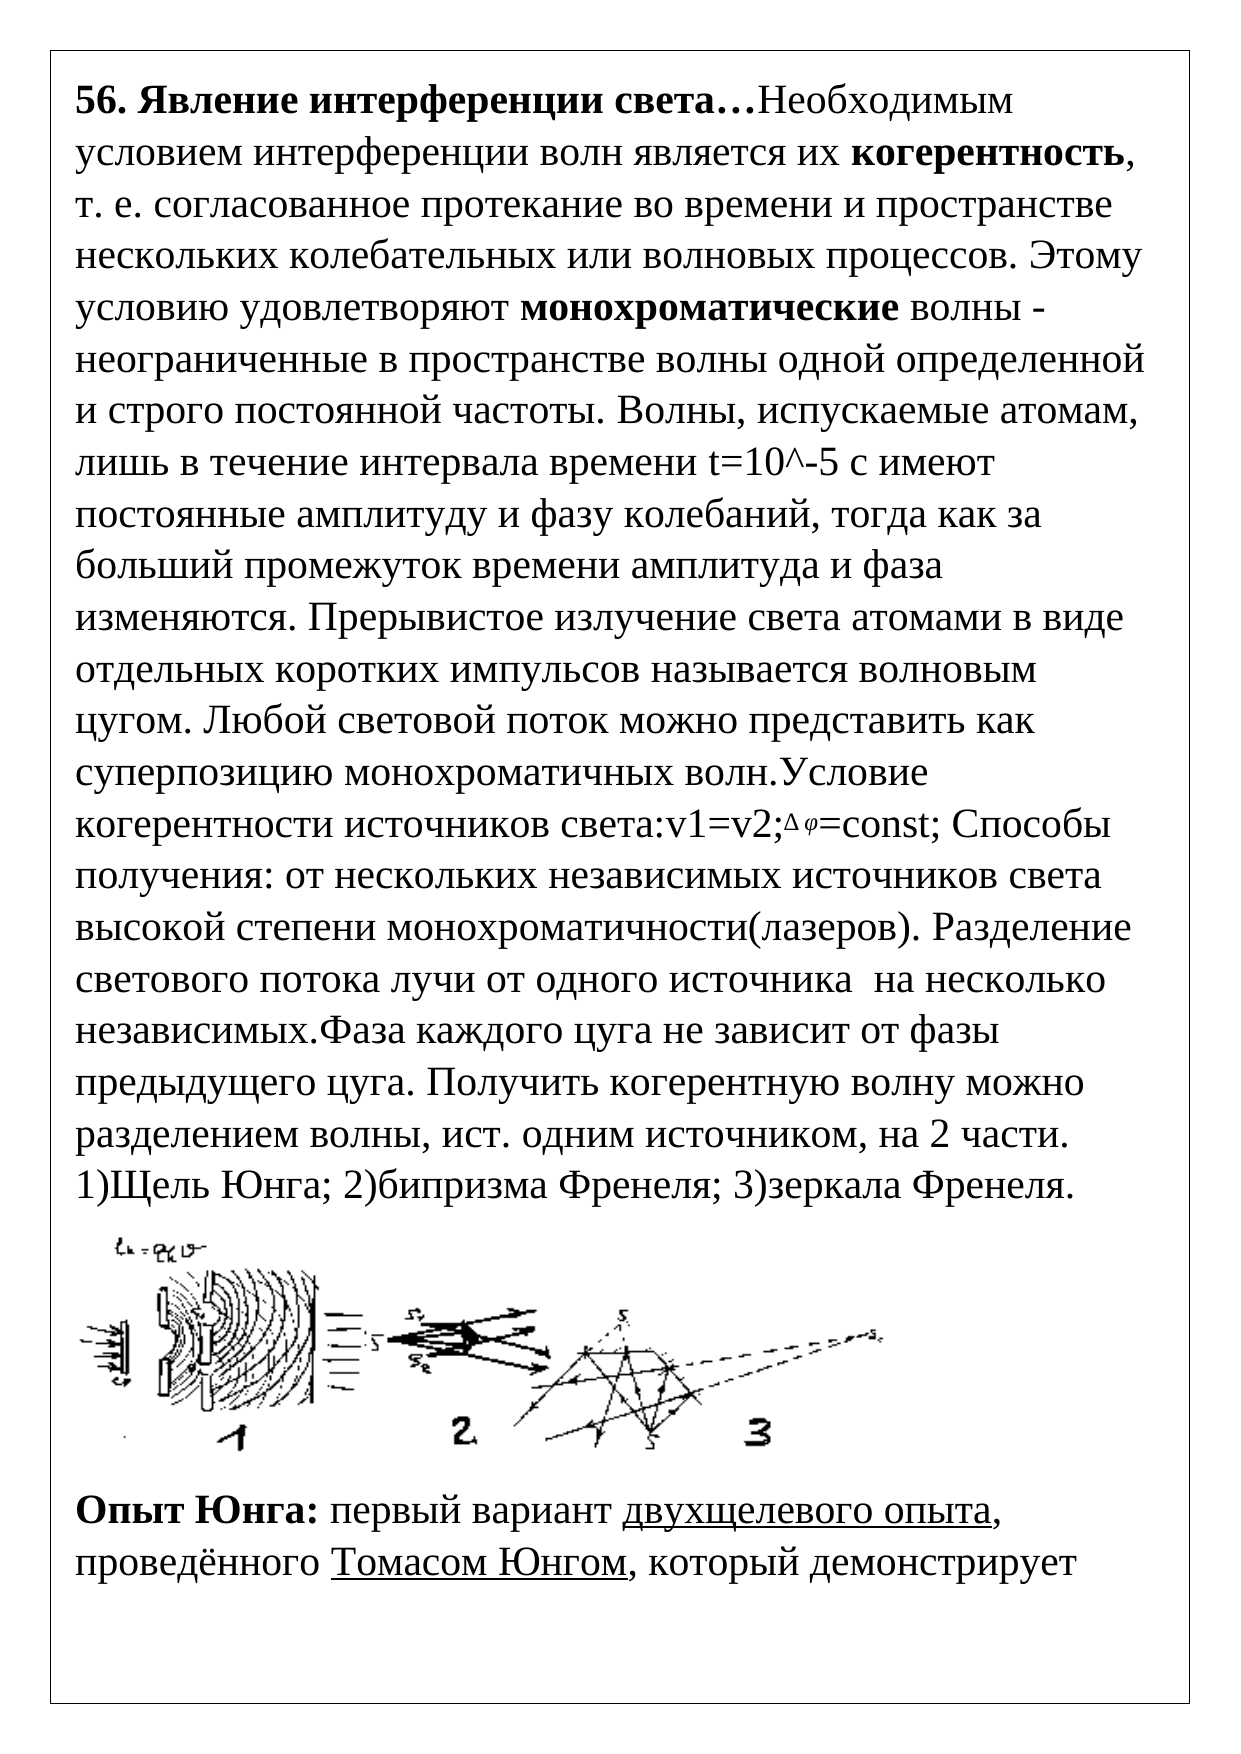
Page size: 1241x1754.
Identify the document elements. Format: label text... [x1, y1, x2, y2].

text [75, 1485, 1165, 1584]
text 56. Явление интерференции света…Необходимым условием интерференции волн является их когерентность, т. е. согласованное протекание во времени и пространстве нескольких колебательных или волновых процессов. Этому условию удовлетворяют монохроматические волны - неограниченные в пространстве волны одной определенной и строго постоянной частоты. Волны, испускаемые атомам, лишь в течение интервала времени t=10^-5 с имеют постоянные амплитуду и фазу колебаний, тогда как за больший промежуток времени амплитуда и фаза изменяются. Прерывистое излучение света атомами в виде отдельных коротких импульсов называется волновым цугом. Любой световой поток можно представить как суперпозицию монохроматичных волн.Условие когерентности источников света:v1=v2;=const; Способы получения: от нескольких независимых источников света высокой степени монохроматичности(лазеров). Разделение светового потока лучи от одного источника на несколько независимых.Фаза каждого цуга не зависит от фазы предыдущего цуга. Получить когерентную волну можно разделением волны, ист. одним источником, на 2 части. 1)Щель Юнга; 2)бипризма Френеля; 3)зеркала Френеля. [75, 75, 1165, 1208]
